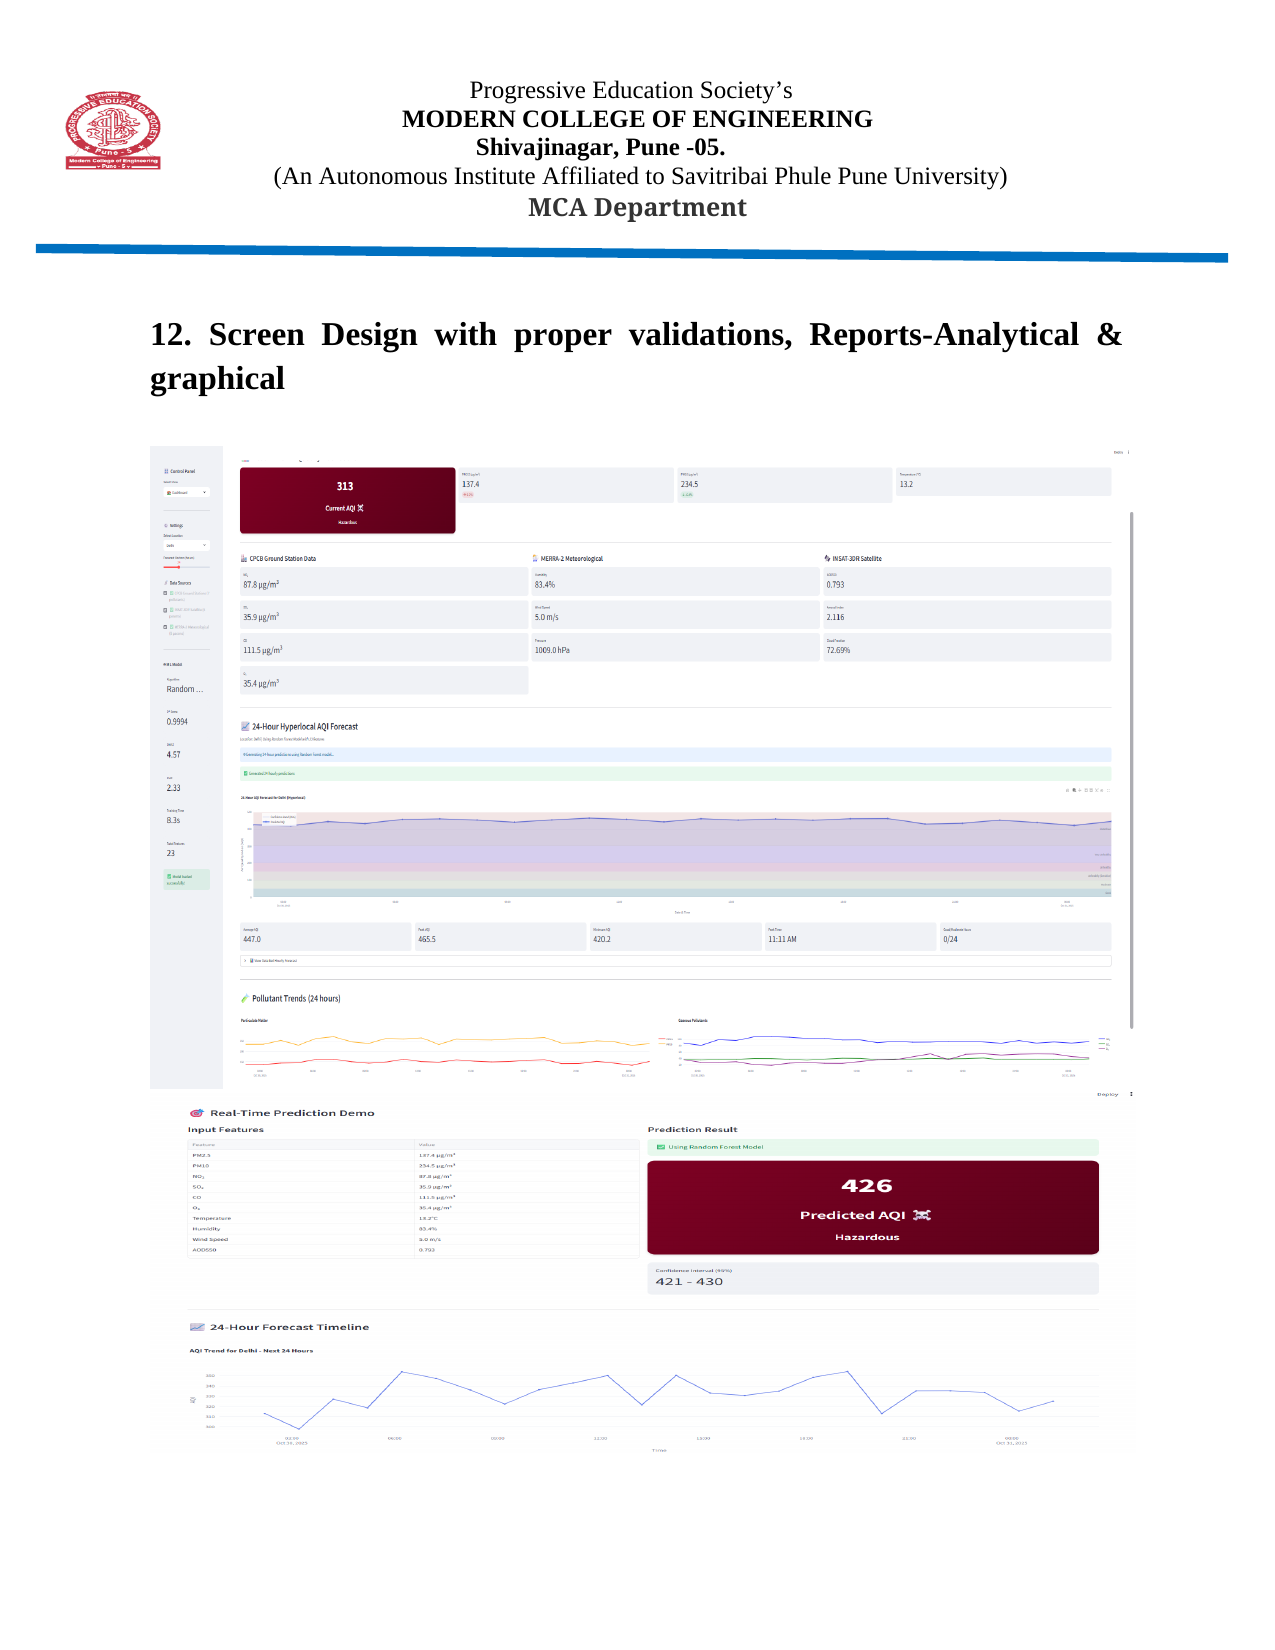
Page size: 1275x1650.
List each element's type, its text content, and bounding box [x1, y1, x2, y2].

text 12. Screen Design with proper validations, Reports-Analytical & graphical [150, 314, 1125, 396]
picture [150, 1092, 1137, 1453]
picture [36, 81, 191, 177]
picture [150, 446, 1134, 1089]
